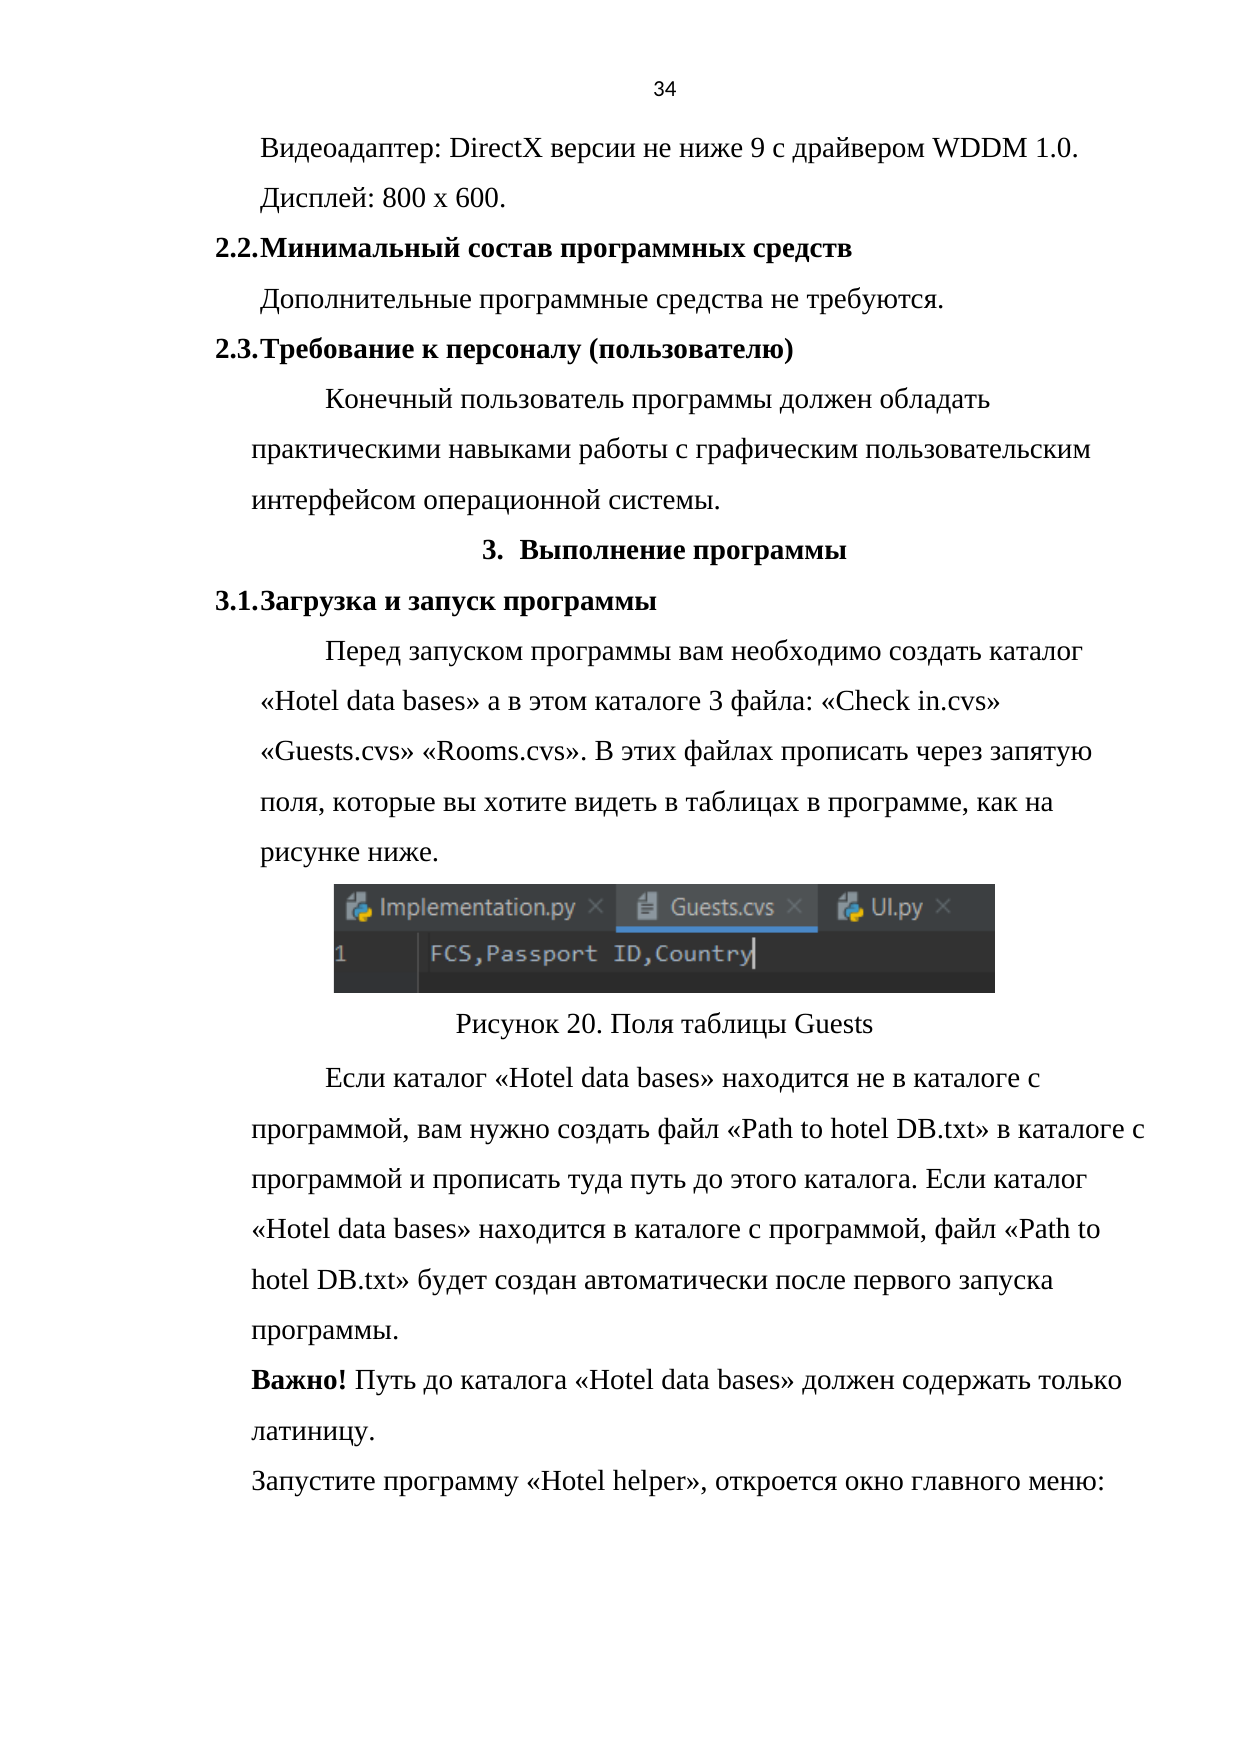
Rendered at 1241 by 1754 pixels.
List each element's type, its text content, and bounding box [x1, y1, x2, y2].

list Перед запуском программы вам необходимо создать каталог «Hotel data bases» а в этом каталоге 3 файла: «Check in.cvs» «Guests.cvs» «Rooms.cvs». В этих файлах прописать через запятую поля, которые вы хотите видеть в таблицах в программе, как на рисунке ниже. [260, 633, 1152, 868]
text Важно! Путь до каталога «Hotel data bases» должен содержать только латиницу. [251, 1362, 1152, 1446]
text Запустите программу «Hotel helper», откроется окно главного меню: [177, 1463, 1152, 1497]
list Минимальный состав программных средств [215, 230, 1152, 264]
text Конечный пользователь программы должен обладать практическими навыками работы с графическим пользовательским интерфейсом операционной системы. [251, 381, 1152, 516]
list Дополнительные программные средства не требуются. [260, 281, 1152, 314]
picture [333, 884, 995, 993]
text Рисунок 20. Поля таблицы Guests [177, 1006, 1152, 1040]
list Видеоадаптер: DirectX версии не ниже 9 с драйвером WDDM 1.0. [260, 130, 1152, 163]
list Выполнение программы [177, 532, 1152, 566]
list Дисплей: 800 x 600. [260, 180, 1152, 214]
text Если каталог «Hotel data bases» находится не в каталоге с программой, вам нужно создать файл «Path to hotel DB.txt» в каталоге с программой и прописать туда путь до этого каталога. Если каталог «Hotel data bases» находится в каталоге с программой, файл «Path to hotel DB.txt» будет создан автоматически после первого запуска программы. [251, 1061, 1152, 1346]
list Требование к персоналу (пользователю) [215, 331, 1152, 364]
list Загрузка и запуск программы [215, 583, 1152, 616]
